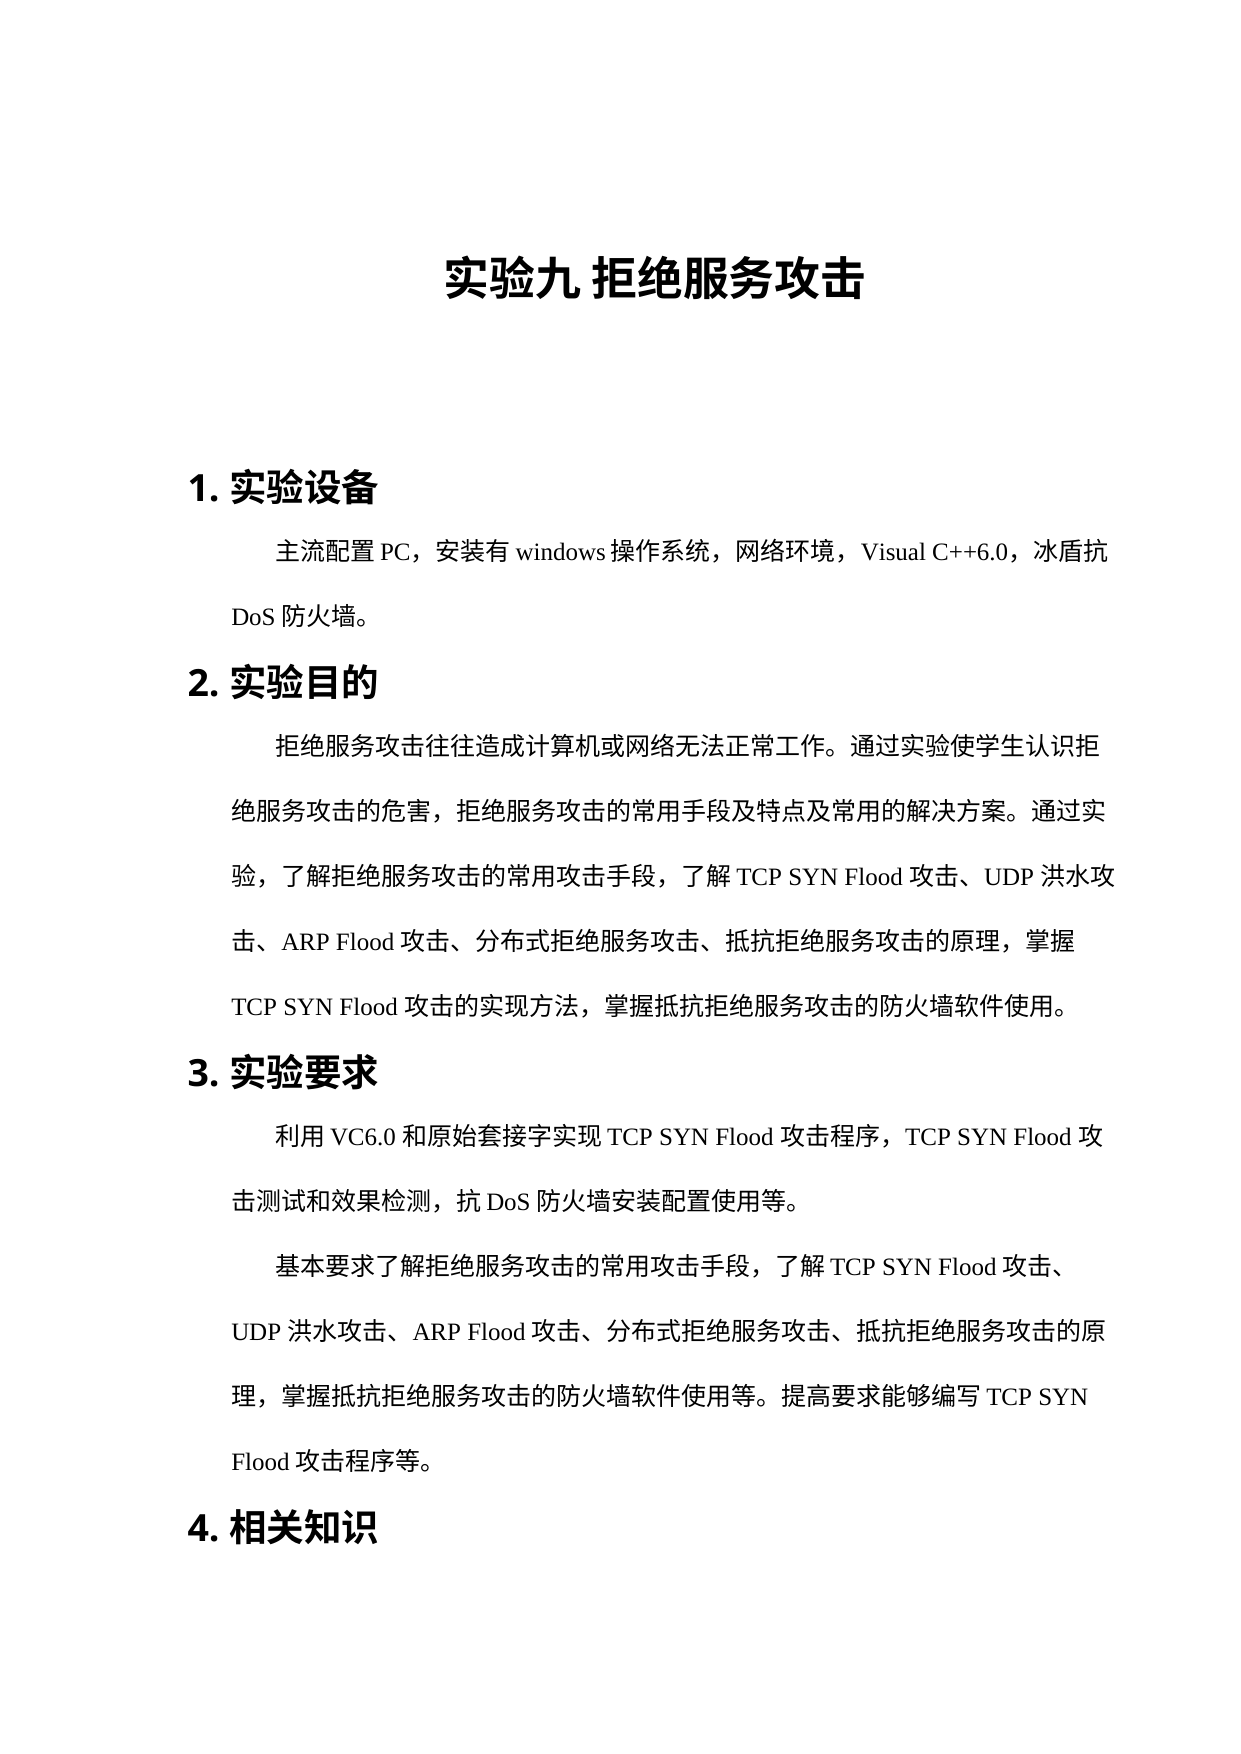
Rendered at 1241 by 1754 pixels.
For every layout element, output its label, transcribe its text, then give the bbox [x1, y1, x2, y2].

text 1. 实验设备 [187, 452, 1122, 517]
text 4. 相关知识 [187, 1492, 1122, 1557]
text 主流配置PC，安装有windows操作系统，网络环境，Visual C++6.0，冰盾抗DoS 防火墙。 [231, 517, 1122, 647]
text 3. 实验要求 [187, 1037, 1122, 1102]
text 基本要求了解拒绝服务攻击的常用攻击手段，了解TCP SYN Flood 攻击、UDP 洪水攻击、ARP Flood 攻击、分布式拒绝服务攻击、抵抗拒绝服务攻击的原理，掌握抵抗拒绝服务攻击的防火墙软件使用等。提高要求能够编写TCP SYN Flood 攻击程序等。 [231, 1232, 1122, 1492]
subtitle 实验九 拒绝服务攻击 [187, 227, 1122, 324]
text 2. 实验目的 [187, 647, 1122, 712]
text 利用VC6.0 和原始套接字实现TCP SYN Flood 攻击程序，TCP SYN Flood 攻击测试和效果检测，抗DoS 防火墙安装配置使用等。 [231, 1102, 1122, 1232]
text 拒绝服务攻击往往造成计算机或网络无法正常工作。通过实验使学生认识拒绝服务攻击的危害，拒绝服务攻击的常用手段及特点及常用的解决方案。通过实验，了解拒绝服务攻击的常用攻击手段，了解TCP SYN Flood 攻击、UDP 洪水攻击、ARP Flood 攻击、分布式拒绝服务攻击、抵抗拒绝服务攻击的原理，掌握TCP SYN Flood 攻击的实现方法，掌握抵抗拒绝服务攻击的防火墙软件使用。 [231, 712, 1122, 1037]
